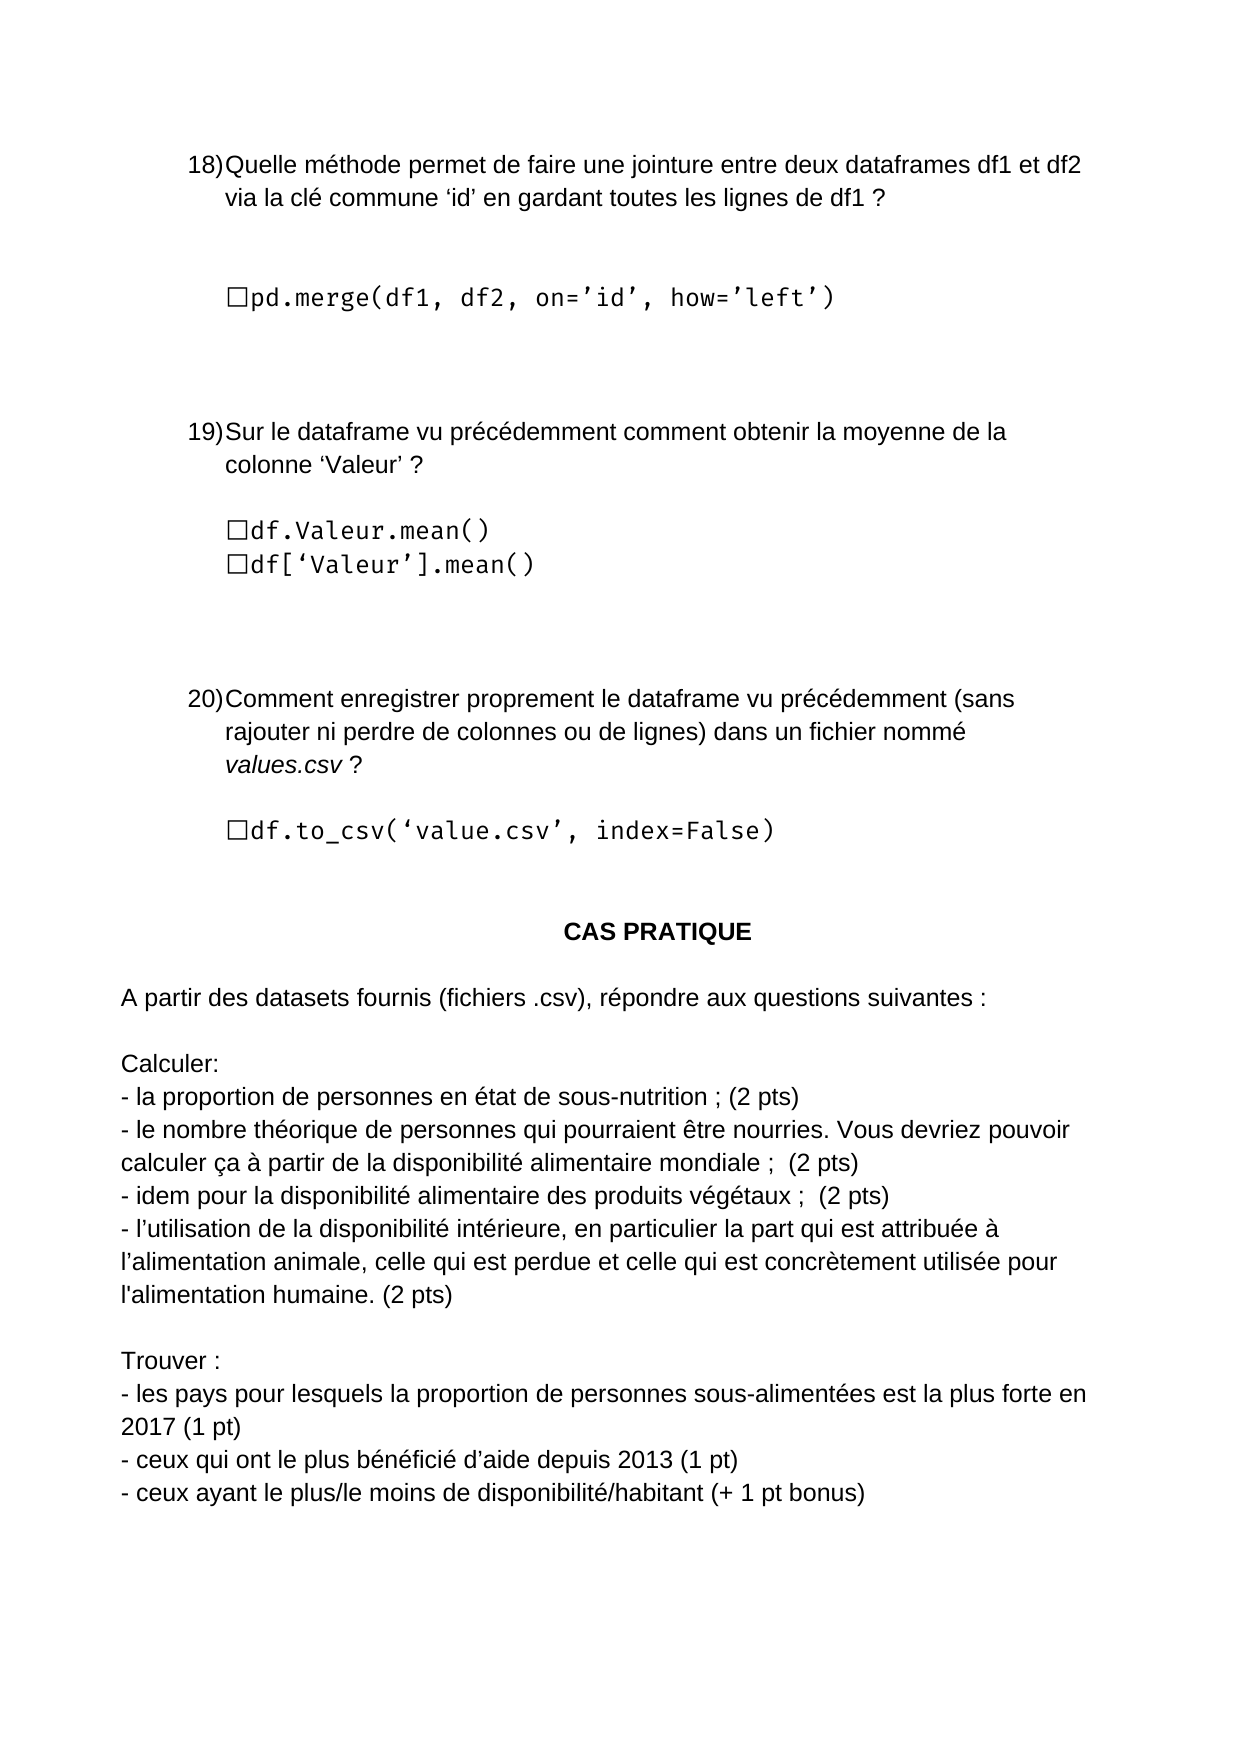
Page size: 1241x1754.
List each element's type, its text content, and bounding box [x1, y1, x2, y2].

list Quelle méthode permet de faire une jointure entre deux dataframes df1 et df2 via la clé commune ‘id’ en gardant toutes les lignes de df1 ? [187, 150, 1090, 212]
list Comment enregistrer proprement le dataframe vu précédemment (sans rajouter ni perdre de colonnes ou de lignes) dans un fichier nommé values.csv ? [187, 684, 1090, 779]
list Sur le dataframe vu précédemment comment obtenir la moyenne de la colonne ‘Valeur’ ? [187, 417, 1090, 479]
text - idem pour la disponibilité alimentaire des produits végétaux ; (2 pts) [121, 1181, 1090, 1210]
text CAS PRATIQUE [225, 917, 1090, 946]
text - la proportion de personnes en état de sous-nutrition ; (2 pts) [121, 1082, 1090, 1111]
text ⬜df.to_csv(‘value.csv’, index=False) [225, 816, 1090, 846]
text ⬜df[‘Valeur’].mean() [225, 551, 1090, 581]
text - ceux qui ont le plus bénéficié d’aide depuis 2013 (1 pt) [121, 1445, 1090, 1474]
text - l’utilisation de la disponibilité intérieure, en particulier la part qui est attribuée à l’alimentation animale, celle qui est perdue et celle qui est concrètement utilisée pour l'alimentation humaine. (2 pts) [121, 1214, 1090, 1309]
text ⬜pd.merge(df1, df2, on=’id’, how=’left’) [150, 283, 1090, 313]
text Calculer: [121, 1049, 1090, 1078]
text A partir des datasets fournis (fichiers .csv), répondre aux questions suivantes : [121, 983, 1090, 1012]
text ⬜df.Valeur.mean() [225, 516, 1090, 546]
text - le nombre théorique de personnes qui pourraient être nourries. Vous devriez pouvoir calculer ça à partir de la disponibilité alimentaire mondiale ; (2 pts) [121, 1115, 1090, 1177]
text - les pays pour lesquels la proportion de personnes sous-alimentées est la plus forte en 2017 (1 pt) [121, 1379, 1090, 1441]
text Trouver : [121, 1346, 1090, 1375]
text - ceux ayant le plus/le moins de disponibilité/habitant (+ 1 pt bonus) [121, 1478, 1090, 1507]
